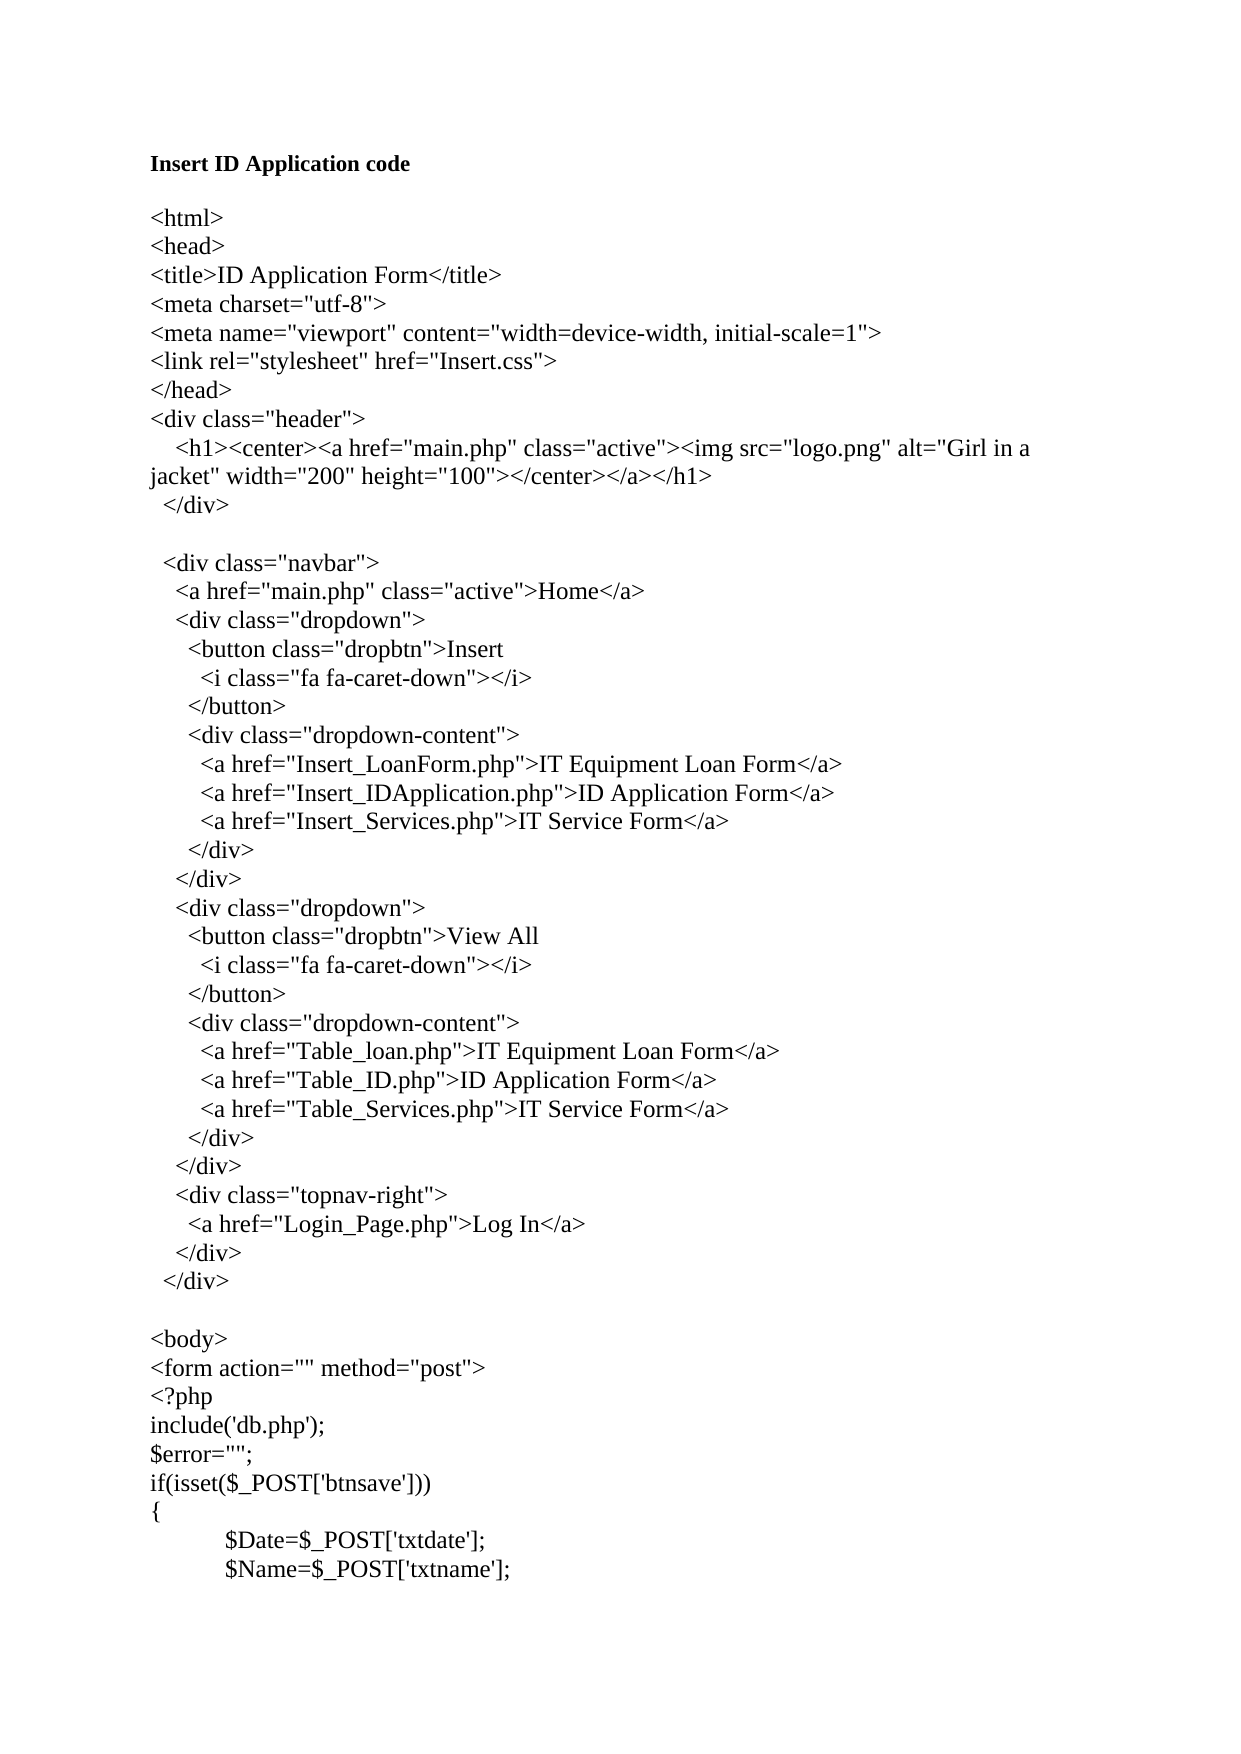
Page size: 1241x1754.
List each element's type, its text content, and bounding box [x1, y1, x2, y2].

text include('db.php'); [150, 1410, 1090, 1439]
text <html> [150, 203, 1090, 231]
text </div> [150, 864, 1090, 893]
text <a href="Insert_LoanForm.php">IT Equipment Loan Form</a> [150, 749, 1090, 778]
text <div class="dropdown-content"> [150, 720, 1090, 749]
text </div> [150, 1151, 1090, 1180]
text <head> [150, 231, 1090, 260]
text </div> [150, 1266, 1090, 1295]
text <a href="Login_Page.php">Log In</a> [150, 1209, 1090, 1238]
text <button class="dropbtn">View All [150, 921, 1090, 950]
text <i class="fa fa-caret-down"></i> [150, 663, 1090, 691]
text <div class="header"> [150, 404, 1090, 433]
text <i class="fa fa-caret-down"></i> [150, 950, 1090, 979]
text <button class="dropbtn">Insert [150, 634, 1090, 663]
text </head> [150, 375, 1090, 404]
text { [150, 1496, 1090, 1525]
text <a href="Table_Services.php">IT Service Form</a> [150, 1094, 1090, 1123]
text Insert ID Application code [150, 150, 1090, 176]
text <?php [150, 1381, 1090, 1410]
text $Date=$_POST['txtdate']; [150, 1525, 1090, 1554]
text <meta name="viewport" content="width=device-width, initial-scale=1"> [150, 318, 1090, 346]
text <a href="Insert_IDApplication.php">ID Application Form</a> [150, 778, 1090, 806]
text </div> [150, 835, 1090, 864]
text <a href="Insert_Services.php">IT Service Form</a> [150, 806, 1090, 835]
text <div class="dropdown"> [150, 893, 1090, 921]
text </div> [150, 1123, 1090, 1151]
text <div class="topnav-right"> [150, 1180, 1090, 1209]
text <h1><center><a href="main.php" class="active"><img src="logo.png" alt="Girl in a jacket" width="200" height="100"></center></a></h1> [150, 433, 1090, 490]
text <body> [150, 1324, 1090, 1353]
text <form action="" method="post"> [150, 1353, 1090, 1381]
text $Name=$_POST['txtname']; [150, 1554, 1090, 1583]
text <title>ID Application Form</title> [150, 260, 1090, 289]
text $error=""; [150, 1439, 1090, 1468]
text <a href="Table_ID.php">ID Application Form</a> [150, 1065, 1090, 1094]
text </div> [150, 490, 1090, 519]
text </div> [150, 1238, 1090, 1266]
text <meta charset="utf-8"> [150, 289, 1090, 318]
text <link rel="stylesheet" href="Insert.css"> [150, 346, 1090, 375]
text <div class="navbar"> [150, 548, 1090, 576]
text <a href="Table_loan.php">IT Equipment Loan Form</a> [150, 1036, 1090, 1065]
text <div class="dropdown"> [150, 605, 1090, 634]
text </button> [150, 691, 1090, 720]
text <a href="main.php" class="active">Home</a> [150, 576, 1090, 605]
text </button> [150, 979, 1090, 1008]
text <div class="dropdown-content"> [150, 1008, 1090, 1036]
text if(isset($_POST['btnsave'])) [150, 1468, 1090, 1496]
